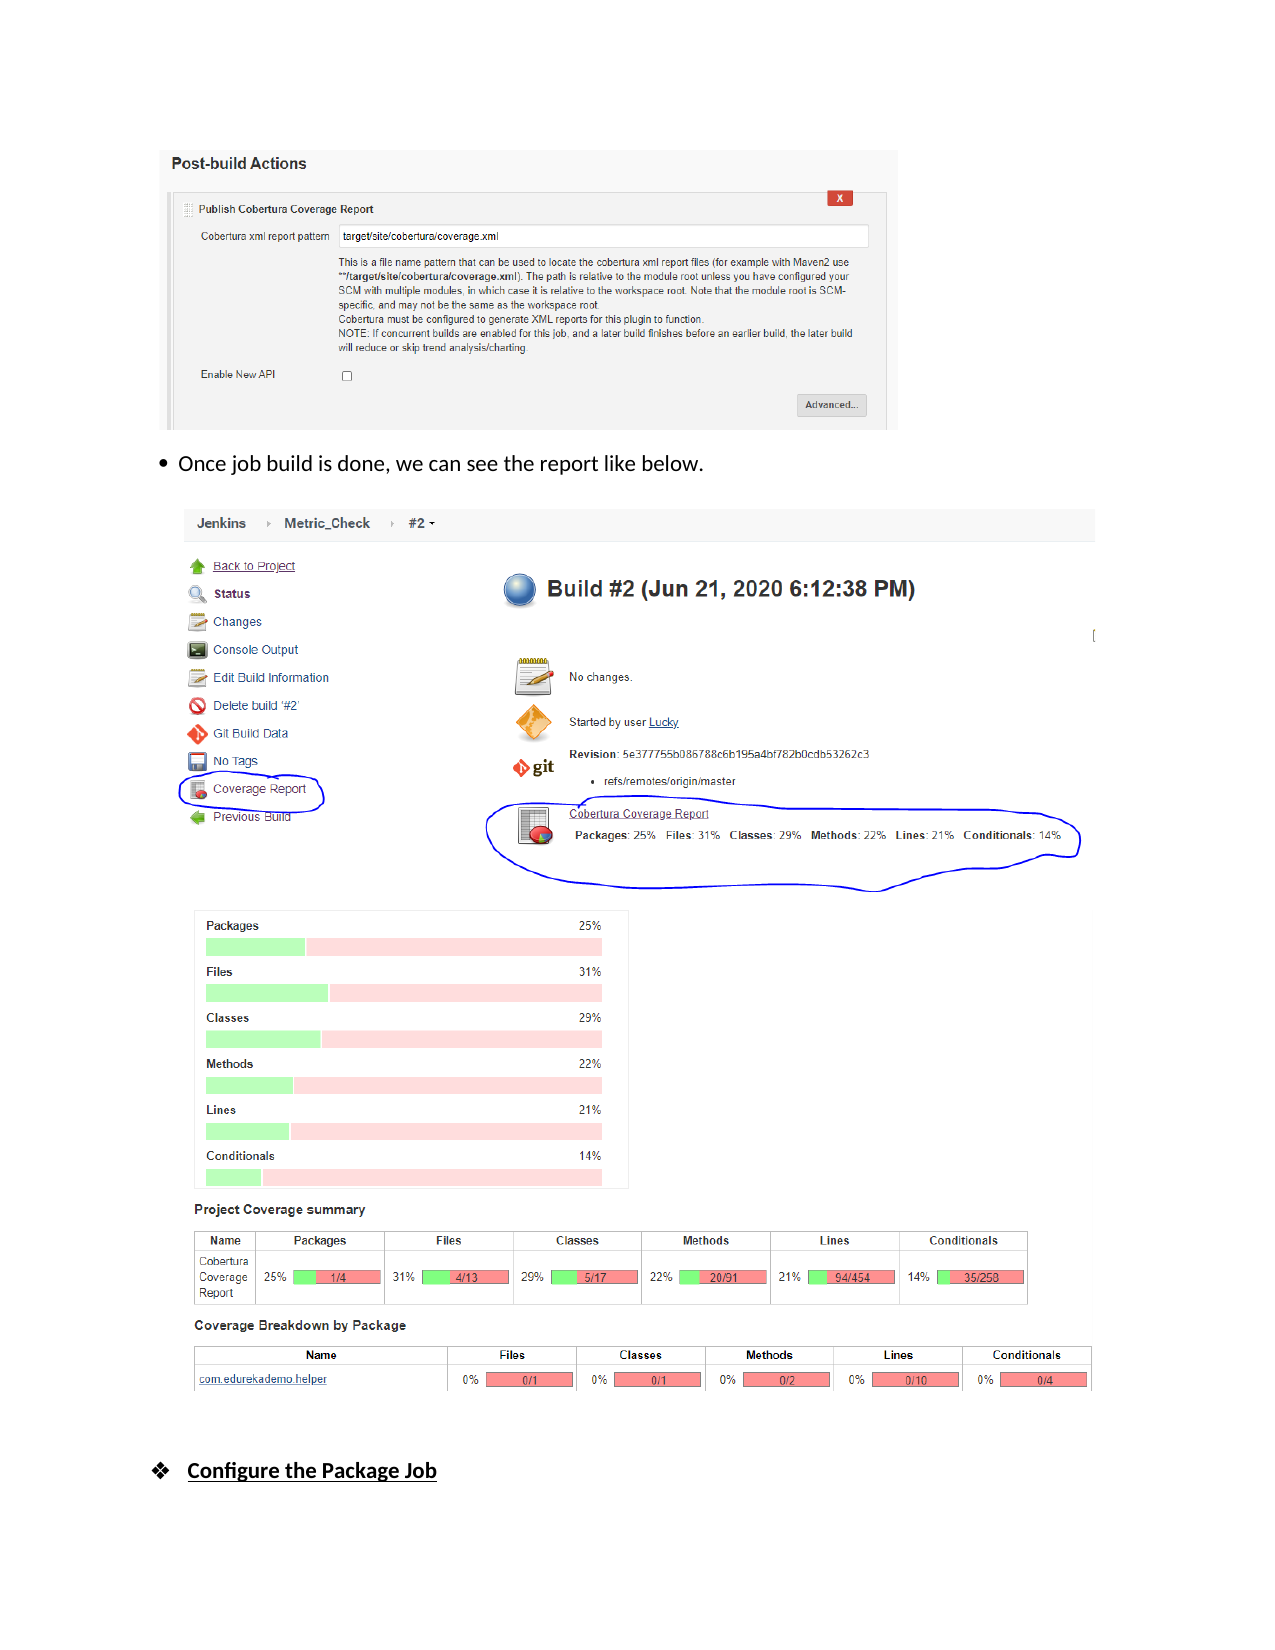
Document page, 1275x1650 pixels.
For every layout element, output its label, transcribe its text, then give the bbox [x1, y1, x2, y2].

picture [159, 150, 898, 430]
list Once job build is done, we can see the report like below. [159, 449, 1162, 477]
list Configure the Package Job [150, 1456, 1162, 1484]
picture [187, 910, 1093, 1391]
picture [178, 509, 1096, 892]
